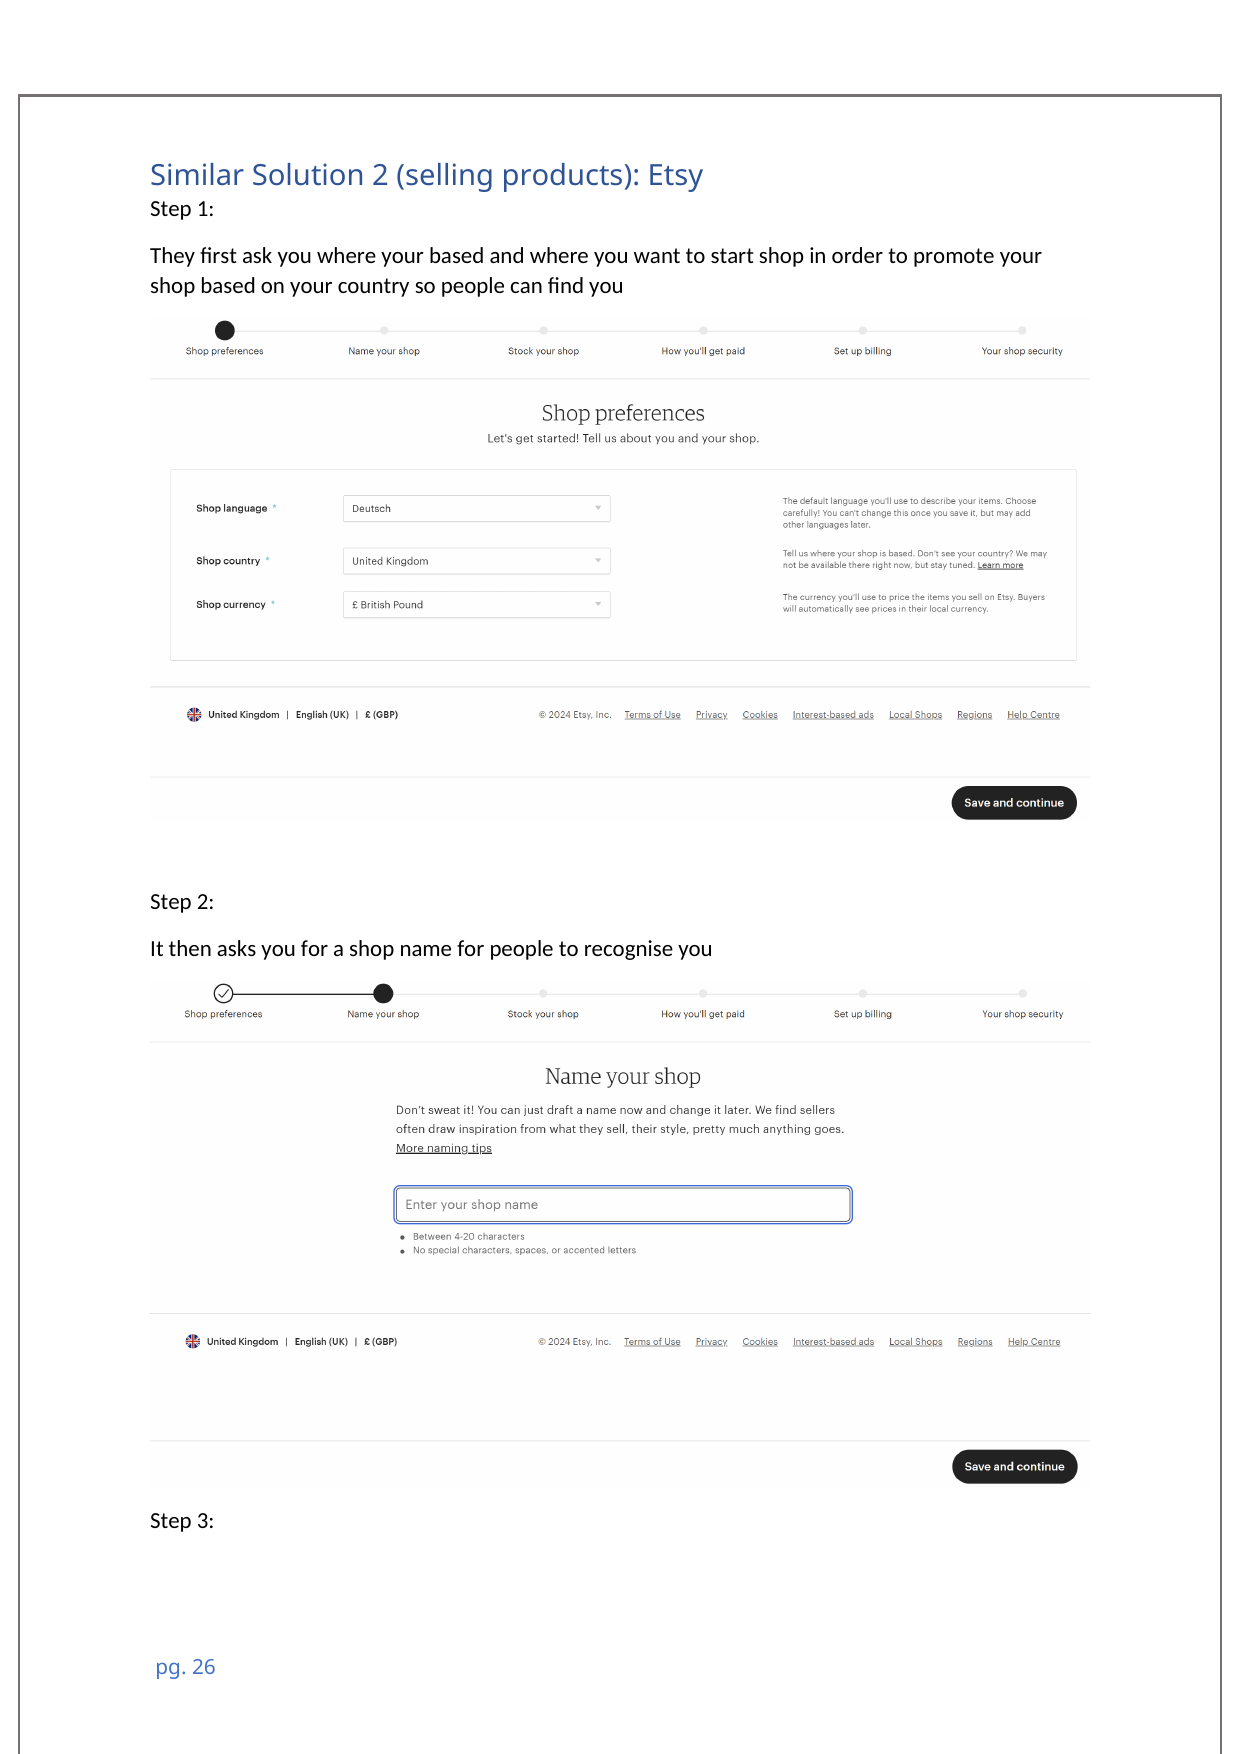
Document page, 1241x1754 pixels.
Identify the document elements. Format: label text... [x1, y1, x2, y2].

picture [150, 981, 1091, 1488]
subtitle Similar Solution 2 (selling products): Etsy [150, 154, 1090, 194]
text It then asks you for a shop name for people to recognise you [150, 934, 1090, 962]
text Step 2: [150, 887, 1090, 915]
text Step 1: [150, 194, 1090, 222]
picture [150, 317, 1091, 822]
text They first ask you where your based and where you want to start shop in order to promote your shop based on your country so people can find you [150, 241, 1090, 299]
text Step 3: [150, 1506, 1090, 1534]
